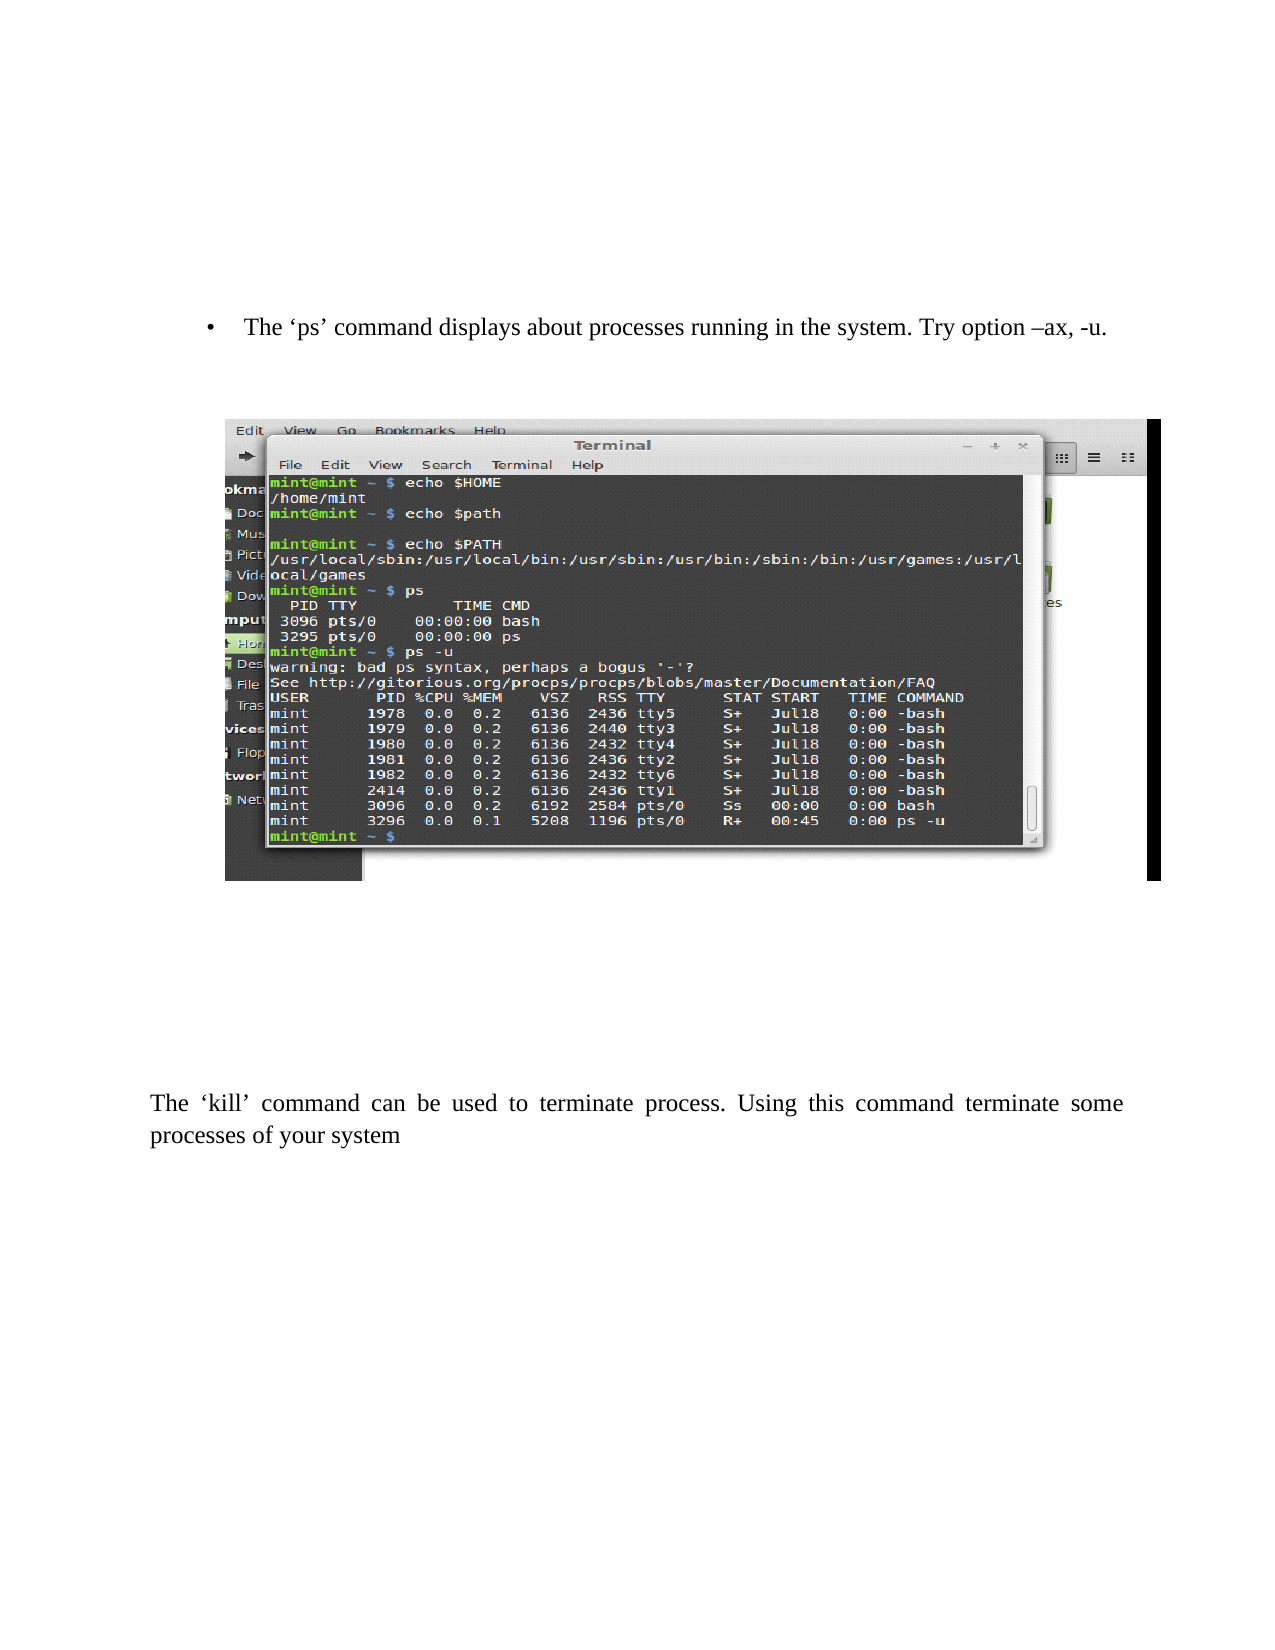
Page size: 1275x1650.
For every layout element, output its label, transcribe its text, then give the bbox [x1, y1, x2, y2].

list The ‘ps’ command displays about processes running in the system. Try option –ax, -u. [206, 312, 1125, 340]
picture [225, 419, 1161, 881]
text The ‘kill’ command can be used to terminate process. Using this command terminate some processes of your system [150, 1088, 1125, 1149]
